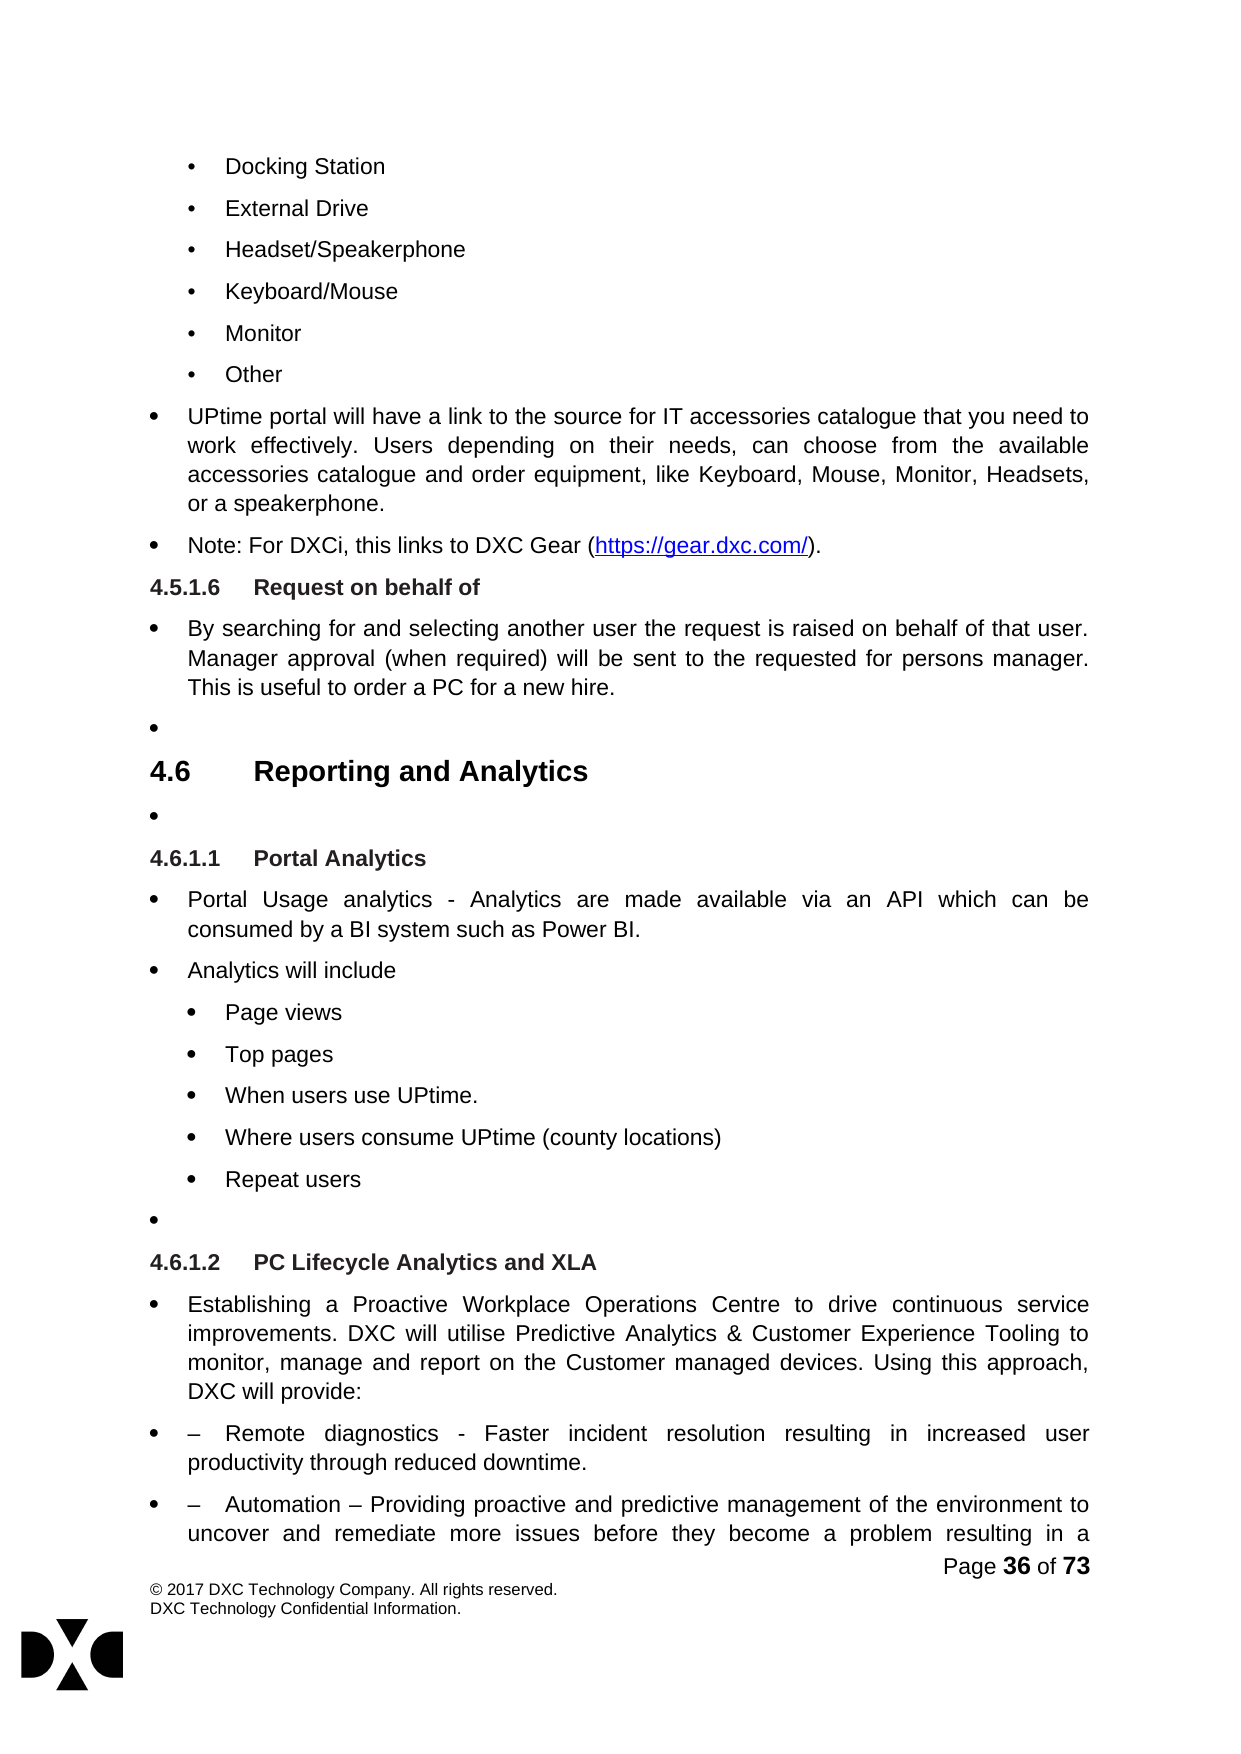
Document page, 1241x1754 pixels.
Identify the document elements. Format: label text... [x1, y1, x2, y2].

text Establishing a Proactive Workplace Operations Centre to drive continuous service improvements. DXC will utilise Predictive Analytics & Customer Experience Tooling to monitor, manage and report on the Customer managed devices. Using this approach, DXC will provide: [150, 1288, 1090, 1404]
subtitle PC Lifecycle Analytics and XLA [150, 1246, 1090, 1275]
text – Remote diagnostics - Faster incident resolution resulting in increased user productivity through reduced downtime. [150, 1417, 1090, 1475]
list Page views [187, 996, 1090, 1025]
text By searching for and selecting another user the request is raised on behalf of that user. Manager approval (when required) will be sent to the requested for persons manager. This is useful to order a PC for a new hire. [150, 612, 1090, 700]
list Monitor [187, 317, 1090, 346]
subtitle Reporting and Analytics [150, 754, 1090, 788]
subtitle Portal Analytics [150, 842, 1090, 871]
list Top pages [187, 1038, 1090, 1067]
text UPtime portal will have a link to the source for IT accessories catalogue that you need to work effectively. Users depending on their needs, can choose from the available accessories catalogue and order equipment, like Keyboard, Mouse, Monitor, Headsets, or a speakerphone. [150, 400, 1090, 517]
text Portal Usage analytics - Analytics are made available via an API which can be consumed by a BI system such as Power BI. [150, 883, 1090, 942]
list When users use UPtime. [187, 1079, 1090, 1108]
list Repeat users [187, 1163, 1090, 1192]
text Note: For DXCi, this links to DXC Gear (https://gear.dxc.com/). [150, 529, 1090, 558]
list Where users consume UPtime (county locations) [187, 1121, 1090, 1150]
list Keyboard/Mouse [187, 275, 1090, 304]
list Headset/Speakerphone [187, 233, 1090, 262]
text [150, 1488, 1090, 1546]
list External Drive [187, 192, 1090, 221]
list Docking Station [187, 150, 1090, 179]
text Analytics will include [150, 954, 1090, 983]
picture [21, 1618, 123, 1691]
subtitle Request on behalf of [150, 571, 1090, 600]
list Other [187, 358, 1090, 387]
